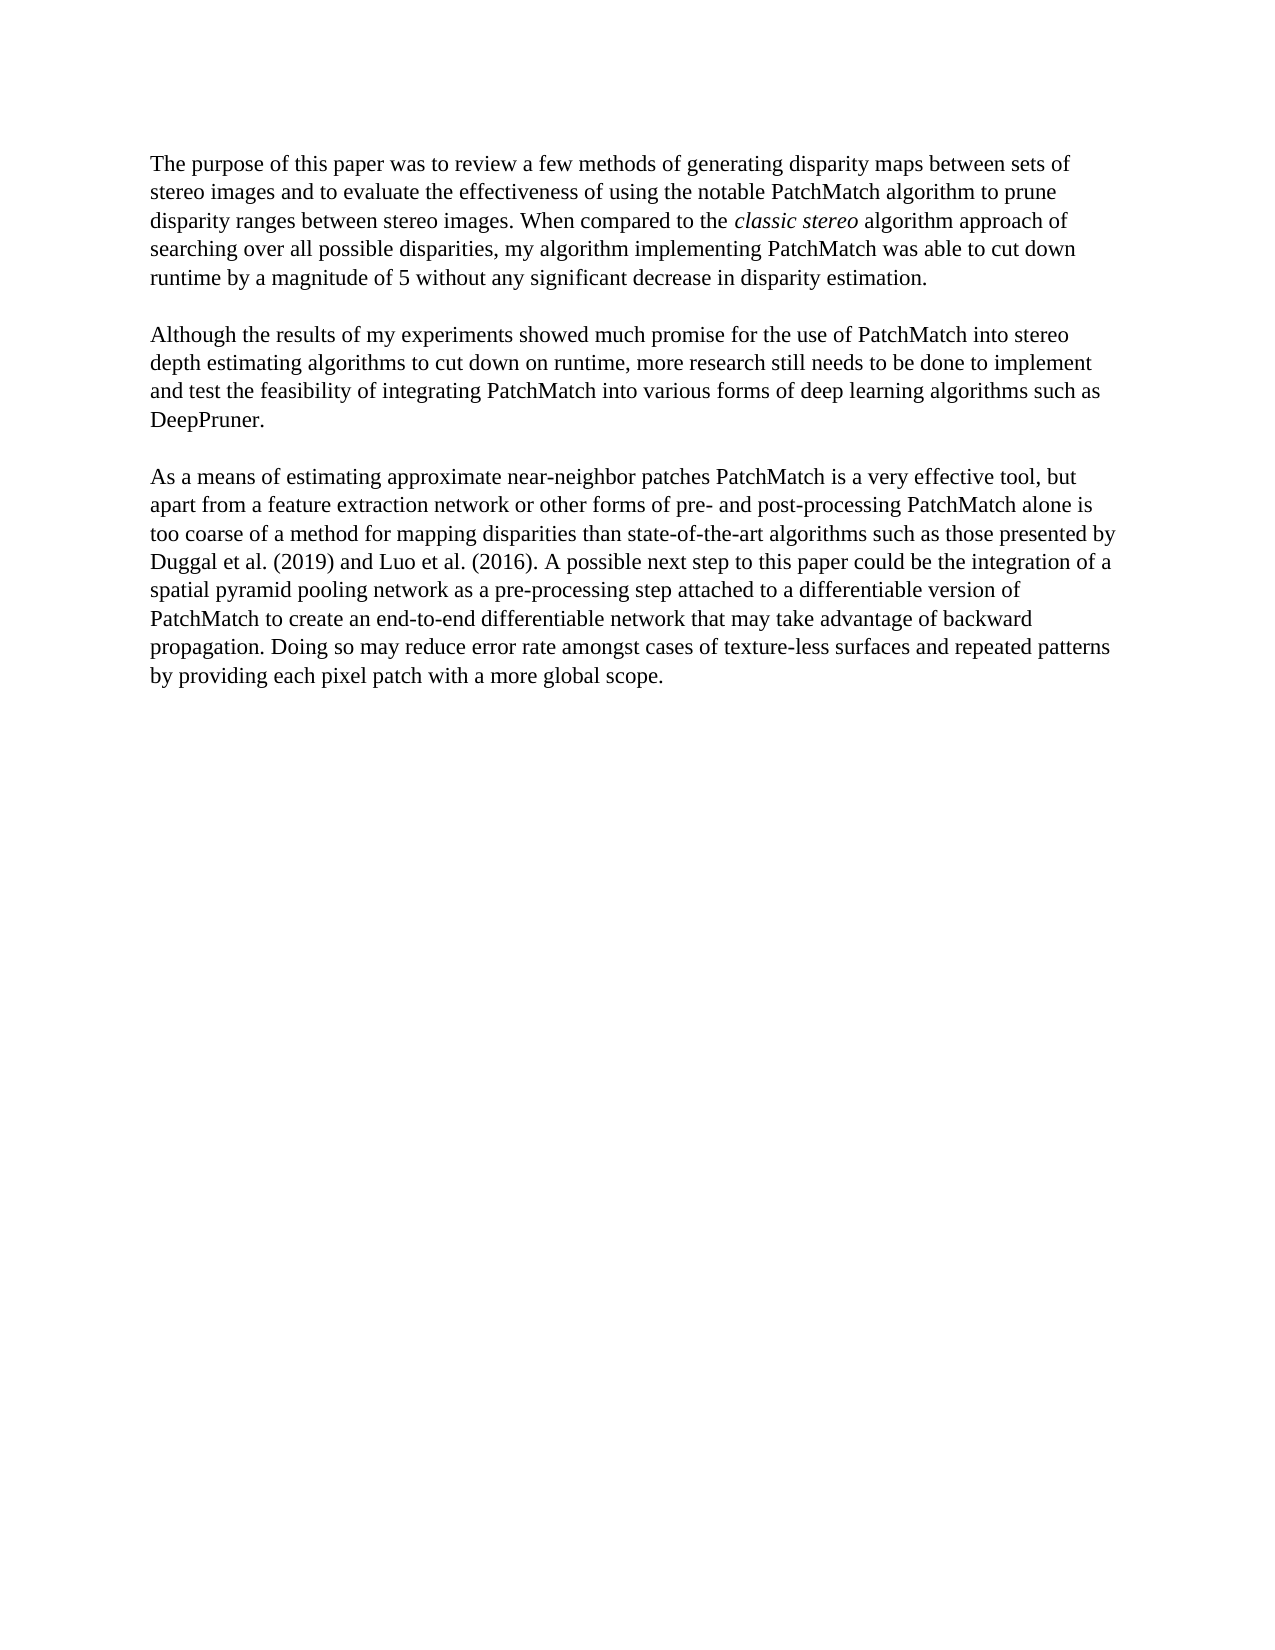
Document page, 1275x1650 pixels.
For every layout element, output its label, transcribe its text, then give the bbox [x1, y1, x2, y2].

text Although the results of my experiments showed much promise for the use of PatchMatch into stereo depth estimating algorithms to cut down on runtime, more research still needs to be done to implement and test the feasibility of integrating PatchMatch into various forms of deep learning algorithms such as DeepPruner. [150, 321, 1125, 432]
text As a means of estimating approximate near-neighbor patches PatchMatch is a very effective tool, but apart from a feature extraction network or other forms of pre- and post-processing PatchMatch alone is too coarse of a method for mapping disparities than state-of-the-art algorithms such as those presented by Duggal et al. (2019) and Luo et al. (2016). A possible next step to this paper could be the integration of a spatial pyramid pooling network as a pre-processing step attached to a differentiable version of PatchMatch to create an end-to-end differentiable network that may take advantage of backward propagation. Doing so may reduce error rate amongst cases of texture-less surfaces and repeated patterns by providing each pixel patch with a more global scope. [150, 463, 1125, 688]
text The purpose of this paper was to review a few methods of generating disparity maps between sets of stereo images and to evaluate the effectiveness of using the notable PatchMatch algorithm to prune disparity ranges between stereo images. When compared to the classic stereo algorithm approach of searching over all possible disparities, my algorithm implementing PatchMatch was able to cut down runtime by a magnitude of 5 without any significant decrease in disparity estimation. [150, 150, 1125, 290]
